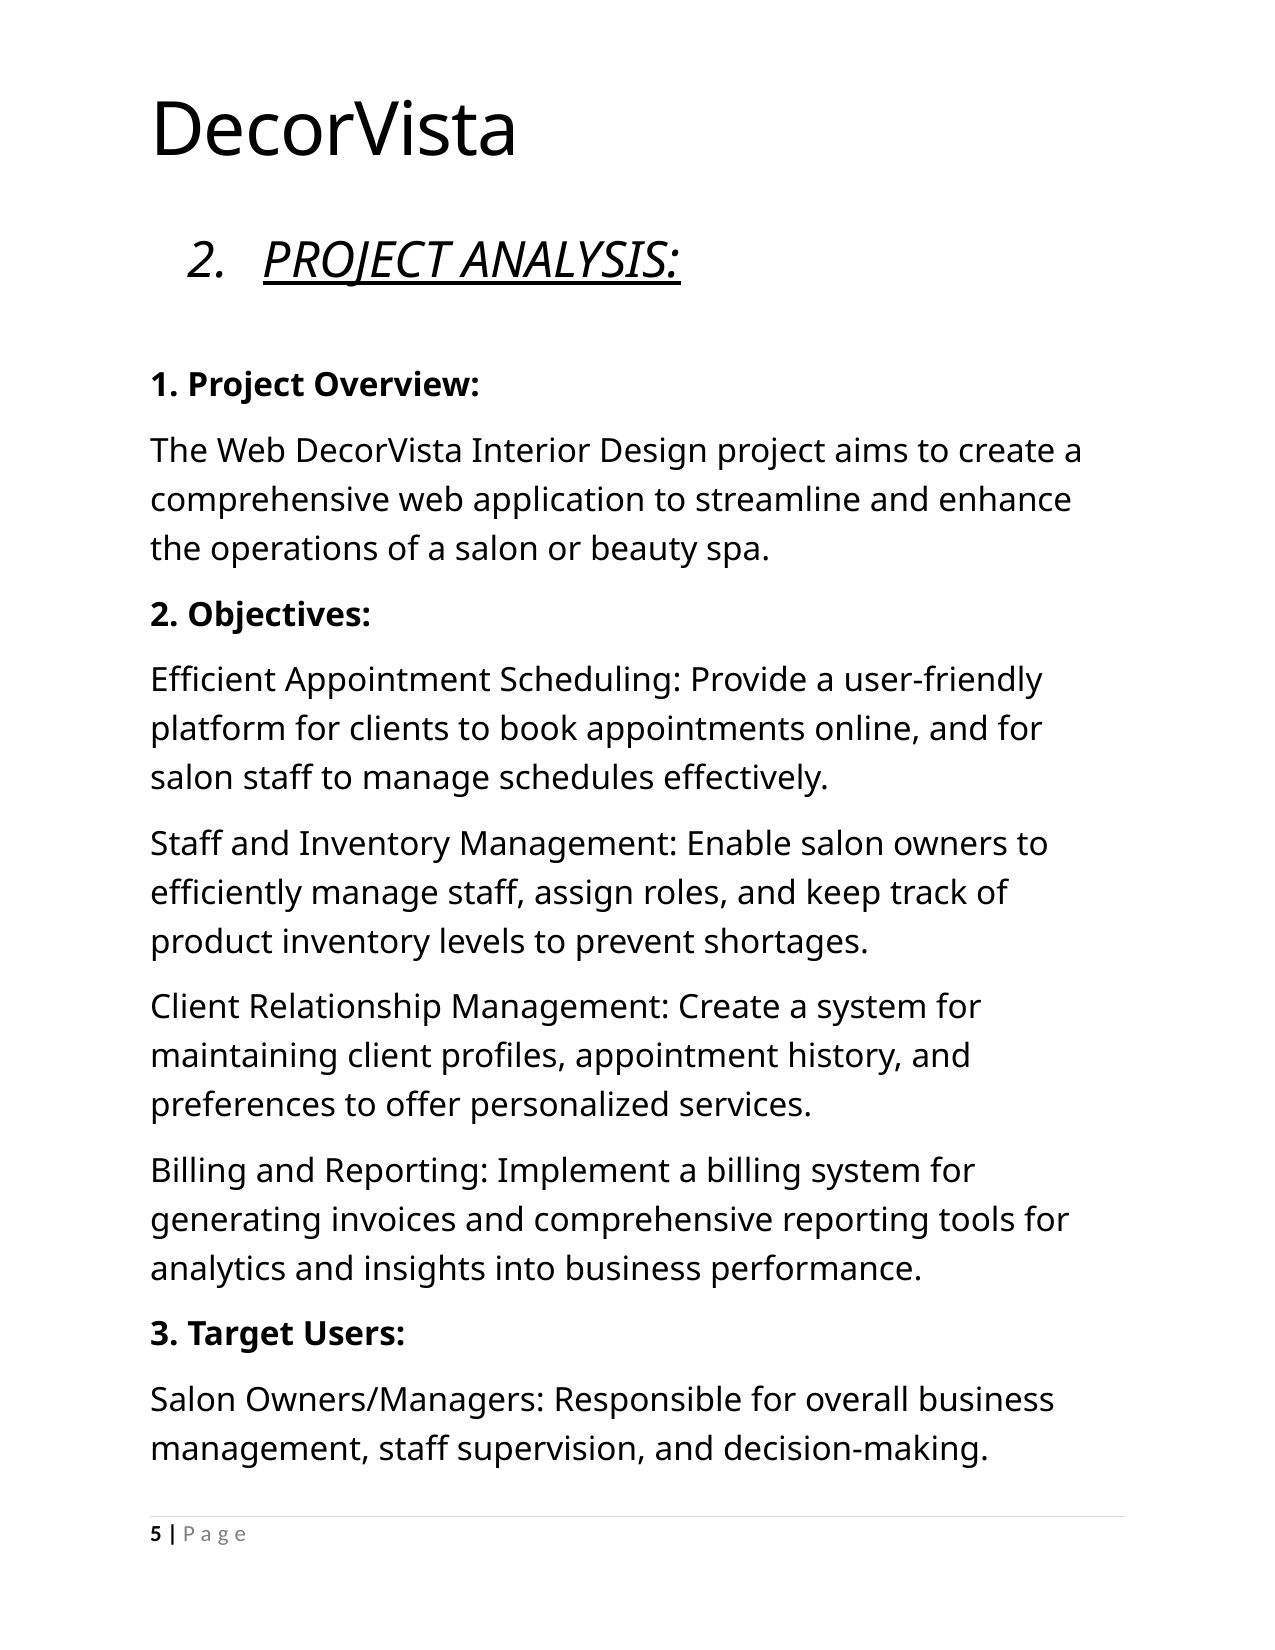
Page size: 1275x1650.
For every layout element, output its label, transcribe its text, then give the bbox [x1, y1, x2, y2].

text Billing and Reporting: Implement a billing system for generating invoices and comprehensive reporting tools for analytics and insights into business performance. [150, 1147, 1125, 1290]
text Staff and Inventory Management: Enable salon owners to efficiently manage staff, assign roles, and keep track of product inventory levels to prevent shortages. [150, 819, 1125, 963]
text Client Relationship Management: Create a system for maintaining client profiles, appointment history, and preferences to offer personalized services. [150, 983, 1125, 1126]
text 2. Objectives: [150, 590, 1125, 636]
text 3. Target Users: [150, 1310, 1125, 1356]
text Salon Owners/Managers: Responsible for overall business management, staff supervision, and decision-making. [150, 1376, 1125, 1470]
text 1. Project Overview: [150, 361, 1125, 407]
list PROJECT ANALYSIS: [187, 224, 1125, 292]
text The Web DecorVista Interior Design project aims to create a comprehensive web application to streamline and enhance the operations of a salon or beauty spa. [150, 427, 1125, 570]
text Efficient Appointment Scheduling: Provide a user-friendly platform for clients to book appointments online, and for salon staff to manage schedules effectively. [150, 656, 1125, 799]
